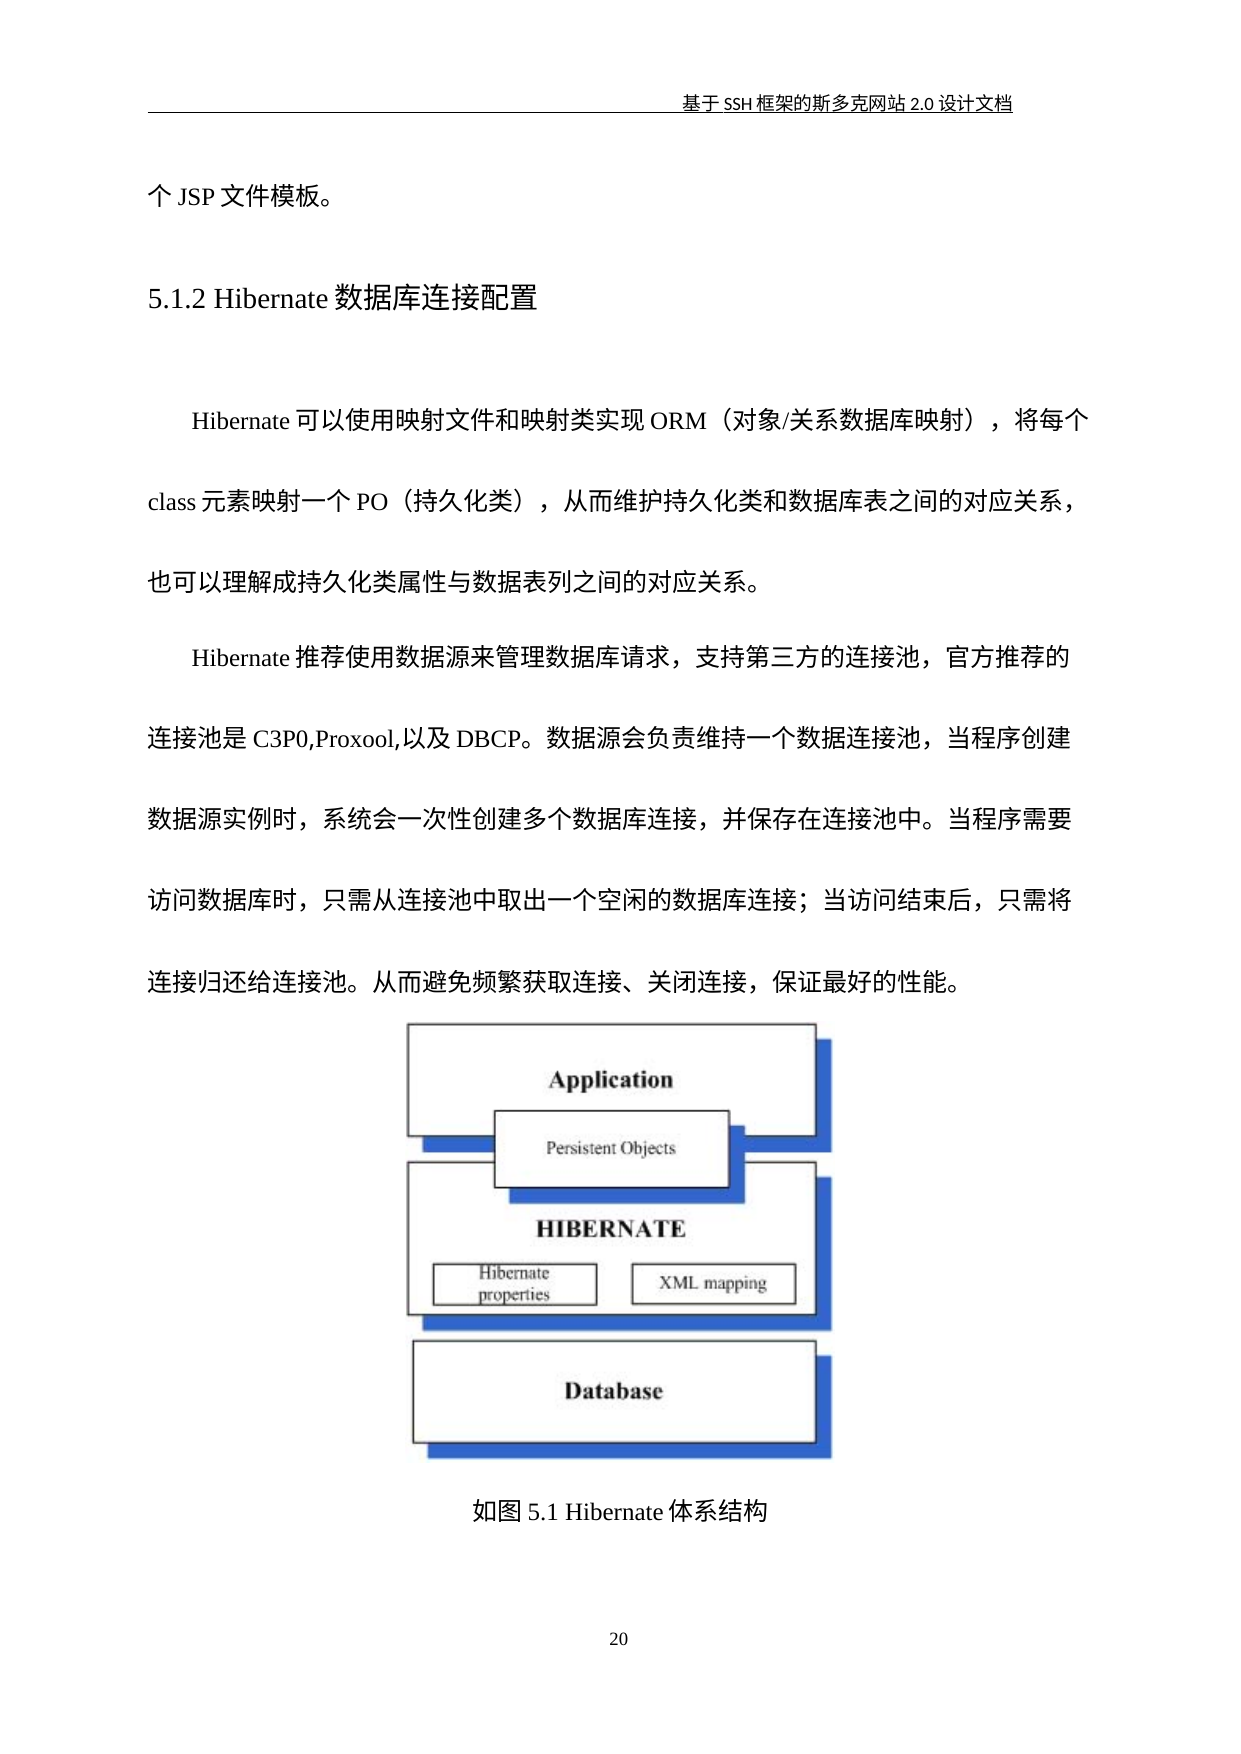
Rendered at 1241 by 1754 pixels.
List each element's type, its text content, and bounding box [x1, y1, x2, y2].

subtitle 5.1.2 Hibernate数据库连接配置 [148, 263, 1092, 328]
text 如图 5.1 Hibernate体系结构 [148, 1477, 1092, 1542]
picture [405, 1021, 835, 1463]
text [148, 162, 1092, 227]
text Hibernate可以使用映射文件和映射类实现ORM（对象/关系数据库映射），将每个class元素映射一个PO（持久化类），从而维护持久化类和数据库表之间的对应关系，也可以理解成持久化类属性与数据表列之间的对应关系。 [148, 386, 1092, 613]
text Hibernate推荐使用数据源来管理数据库请求，支持第三方的连接池，官方推荐的连接池是C3P0,Proxool,以及DBCP。数据源会负责维持一个数据连接池，当程序创建数据源实例时，系统会一次性创建多个数据库连接，并保存在连接池中。当程序需要访问数据库时，只需从连接池中取出一个空闲的数据库连接；当访问结束后，只需将连接归还给连接池。从而避免频繁获取连接、关闭连接，保证最好的性能。 [148, 623, 1092, 1013]
